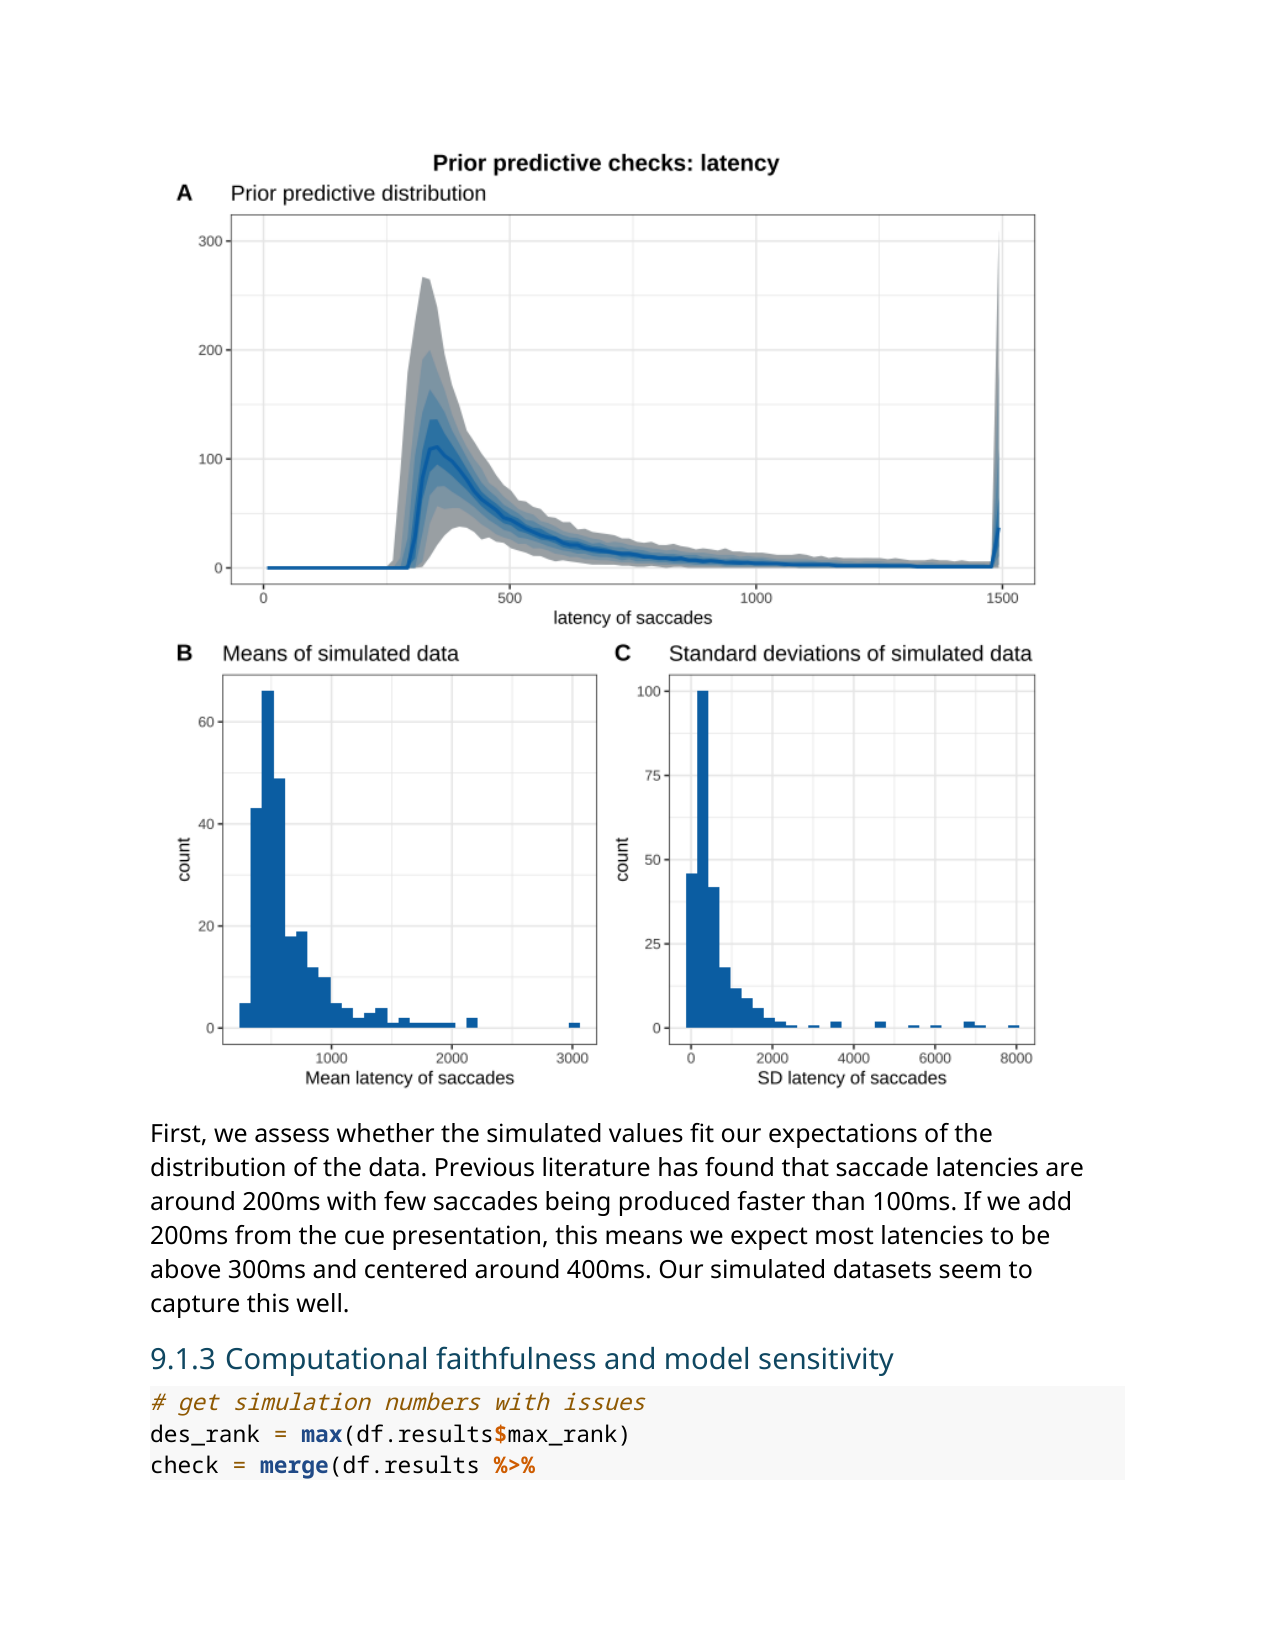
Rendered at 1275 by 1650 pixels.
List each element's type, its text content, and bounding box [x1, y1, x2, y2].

subtitle 9.1.3 Computational faithfulness and model sensitivity [150, 1338, 1125, 1378]
picture [168, 150, 1044, 1097]
text First, we assess whether the simulated values fit our expectations of the distribution of the data. Previous literature has found that saccade latencies are around 200ms with few saccades being produced faster than 100ms. If we add 200ms from the cue presentation, this means we expect most latencies to be above 300ms and centered around 400ms. Our simulated datasets seem to capture this well. [150, 1115, 1125, 1319]
